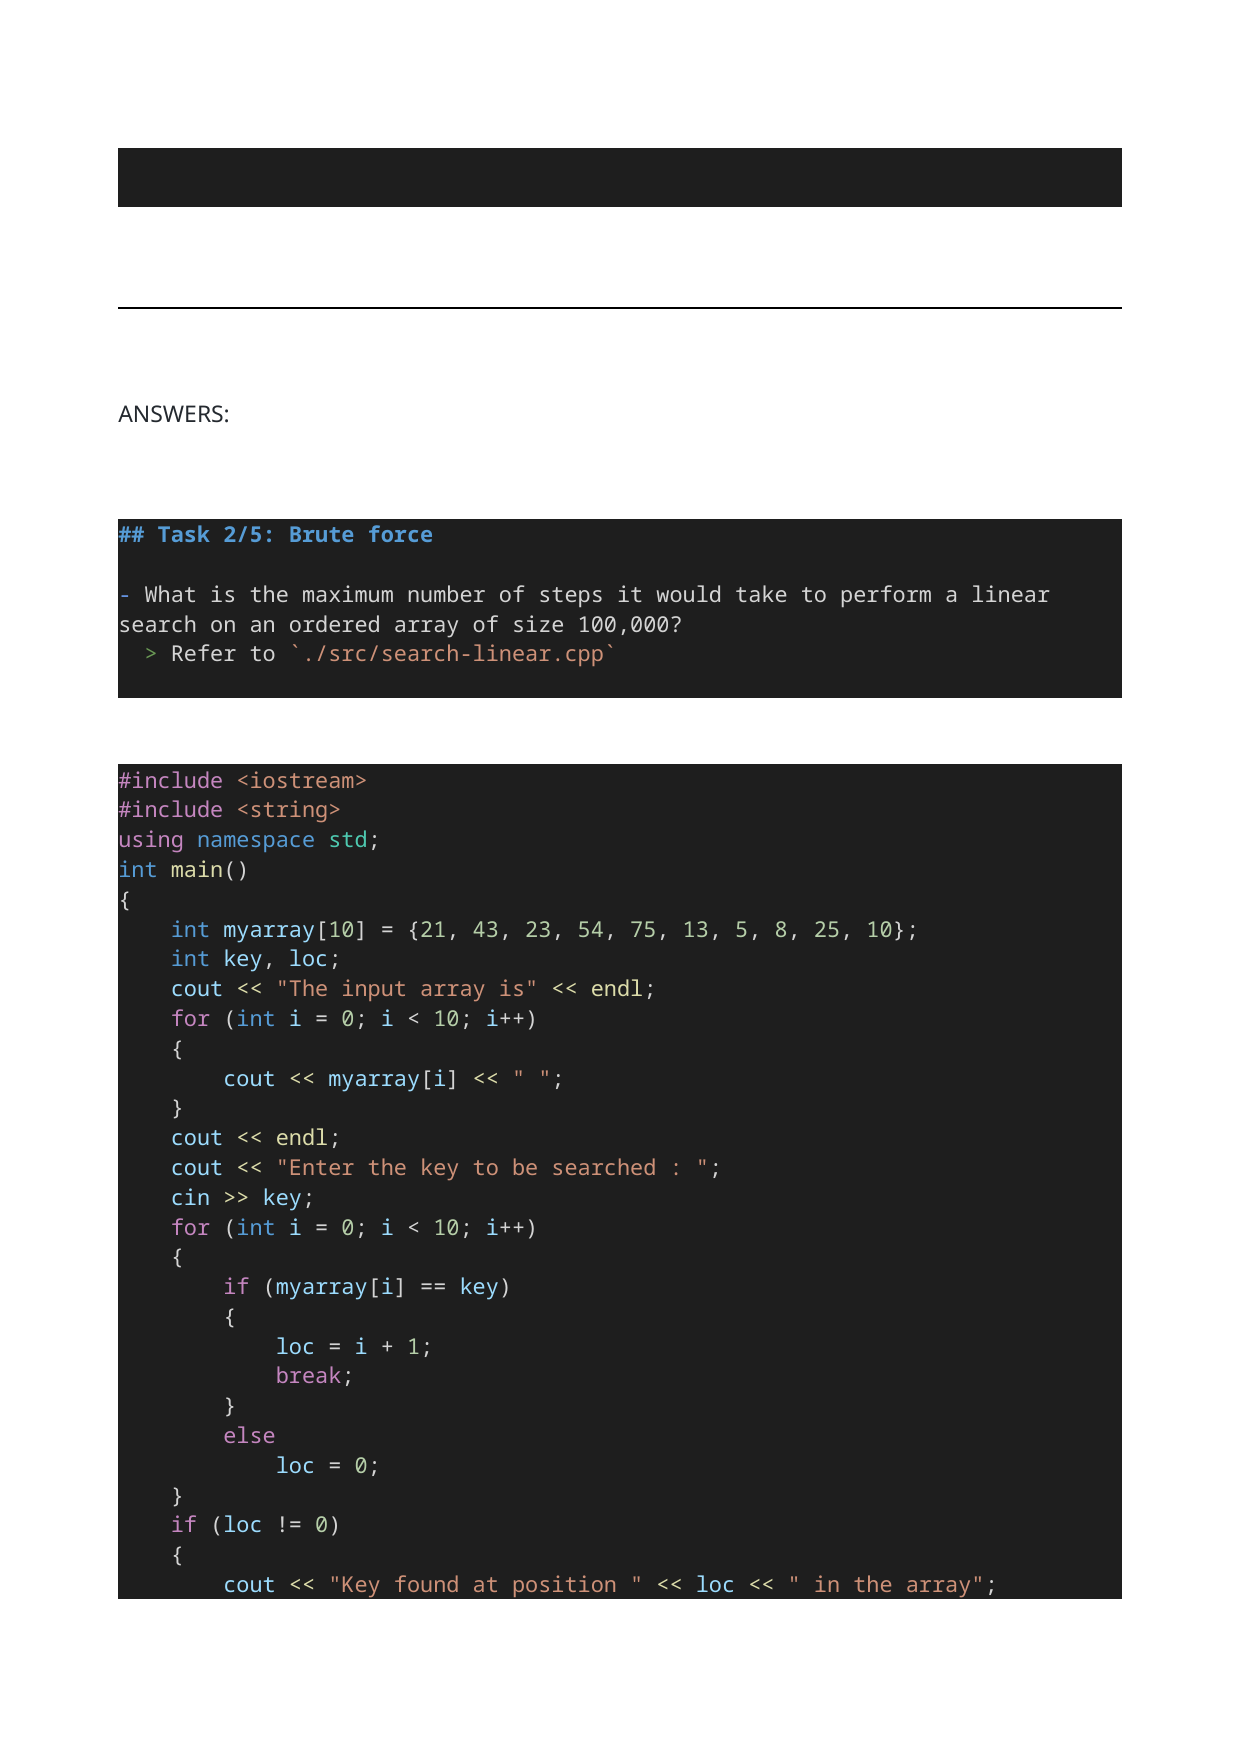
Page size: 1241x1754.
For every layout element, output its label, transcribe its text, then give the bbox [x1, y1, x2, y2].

text if (myarray[i] == key) [118, 1271, 1122, 1301]
text ## Task 2/5: Brute force [118, 519, 1122, 549]
text } [118, 1390, 1122, 1420]
text int main() [118, 854, 1122, 884]
text #include <string> [118, 794, 1122, 824]
text for (int i = 0; i < 10; i++) [118, 1003, 1122, 1033]
text int key, loc; [118, 943, 1122, 973]
text } [118, 1092, 1122, 1122]
text { [118, 1241, 1122, 1271]
text break; [118, 1360, 1122, 1390]
text ANSWERS: [118, 398, 1122, 429]
text { [118, 1539, 1122, 1569]
text cout << endl; [118, 1122, 1122, 1152]
text cout << "The input array is" << endl; [118, 973, 1122, 1003]
text cout << "Key found at position " << loc << " in the array"; [118, 1569, 1122, 1599]
text { [118, 884, 1122, 913]
text - What is the maximum number of steps it would take to perform a linear search on an ordered array of size 100,000? [118, 579, 1122, 638]
text else [118, 1420, 1122, 1450]
text { [118, 1301, 1122, 1331]
text loc = i + 1; [118, 1331, 1122, 1360]
text } [118, 1479, 1122, 1509]
text for (int i = 0; i < 10; i++) [118, 1211, 1122, 1241]
text #include <iostream> [118, 764, 1122, 794]
text if (loc != 0) [118, 1509, 1122, 1539]
text cout << "Enter the key to be searched : "; [118, 1152, 1122, 1182]
text int myarray[10] = {21, 43, 23, 54, 75, 13, 5, 8, 25, 10}; [118, 913, 1122, 943]
text > Refer to `./src/search-linear.cpp` [118, 638, 1122, 668]
text using namespace std; [118, 824, 1122, 854]
text { [118, 1033, 1122, 1062]
text cout << myarray[i] << " "; [118, 1062, 1122, 1092]
text cin >> key; [118, 1182, 1122, 1211]
text loc = 0; [118, 1450, 1122, 1479]
